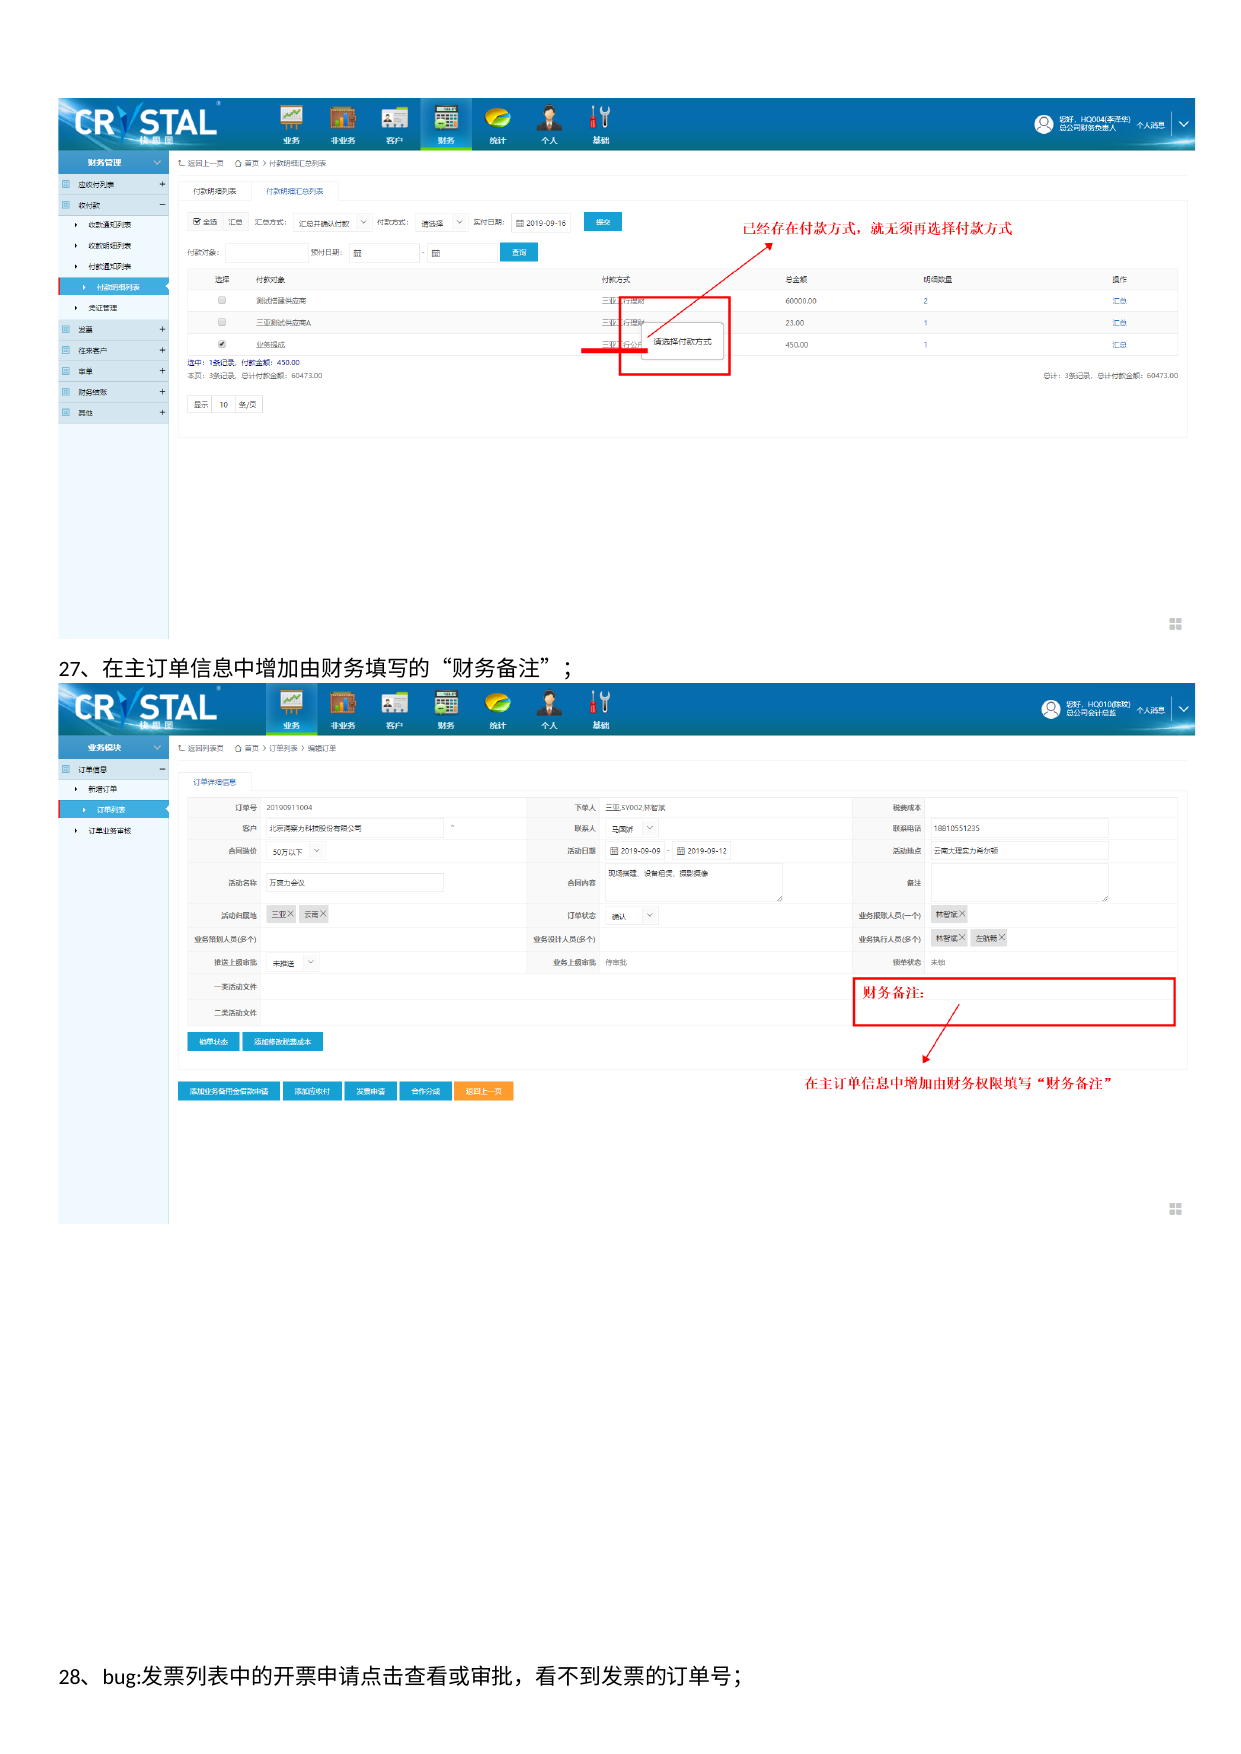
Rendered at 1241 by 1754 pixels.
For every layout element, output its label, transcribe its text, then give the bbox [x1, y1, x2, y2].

list bug:发票列表中的开票申请点击查看或审批，看不到发票的订单号； [58, 1658, 1196, 1691]
list 在主订单信息中增加由财务填写的“财务备注”； [58, 651, 1196, 683]
picture [58, 683, 1196, 1224]
picture [58, 98, 1196, 639]
